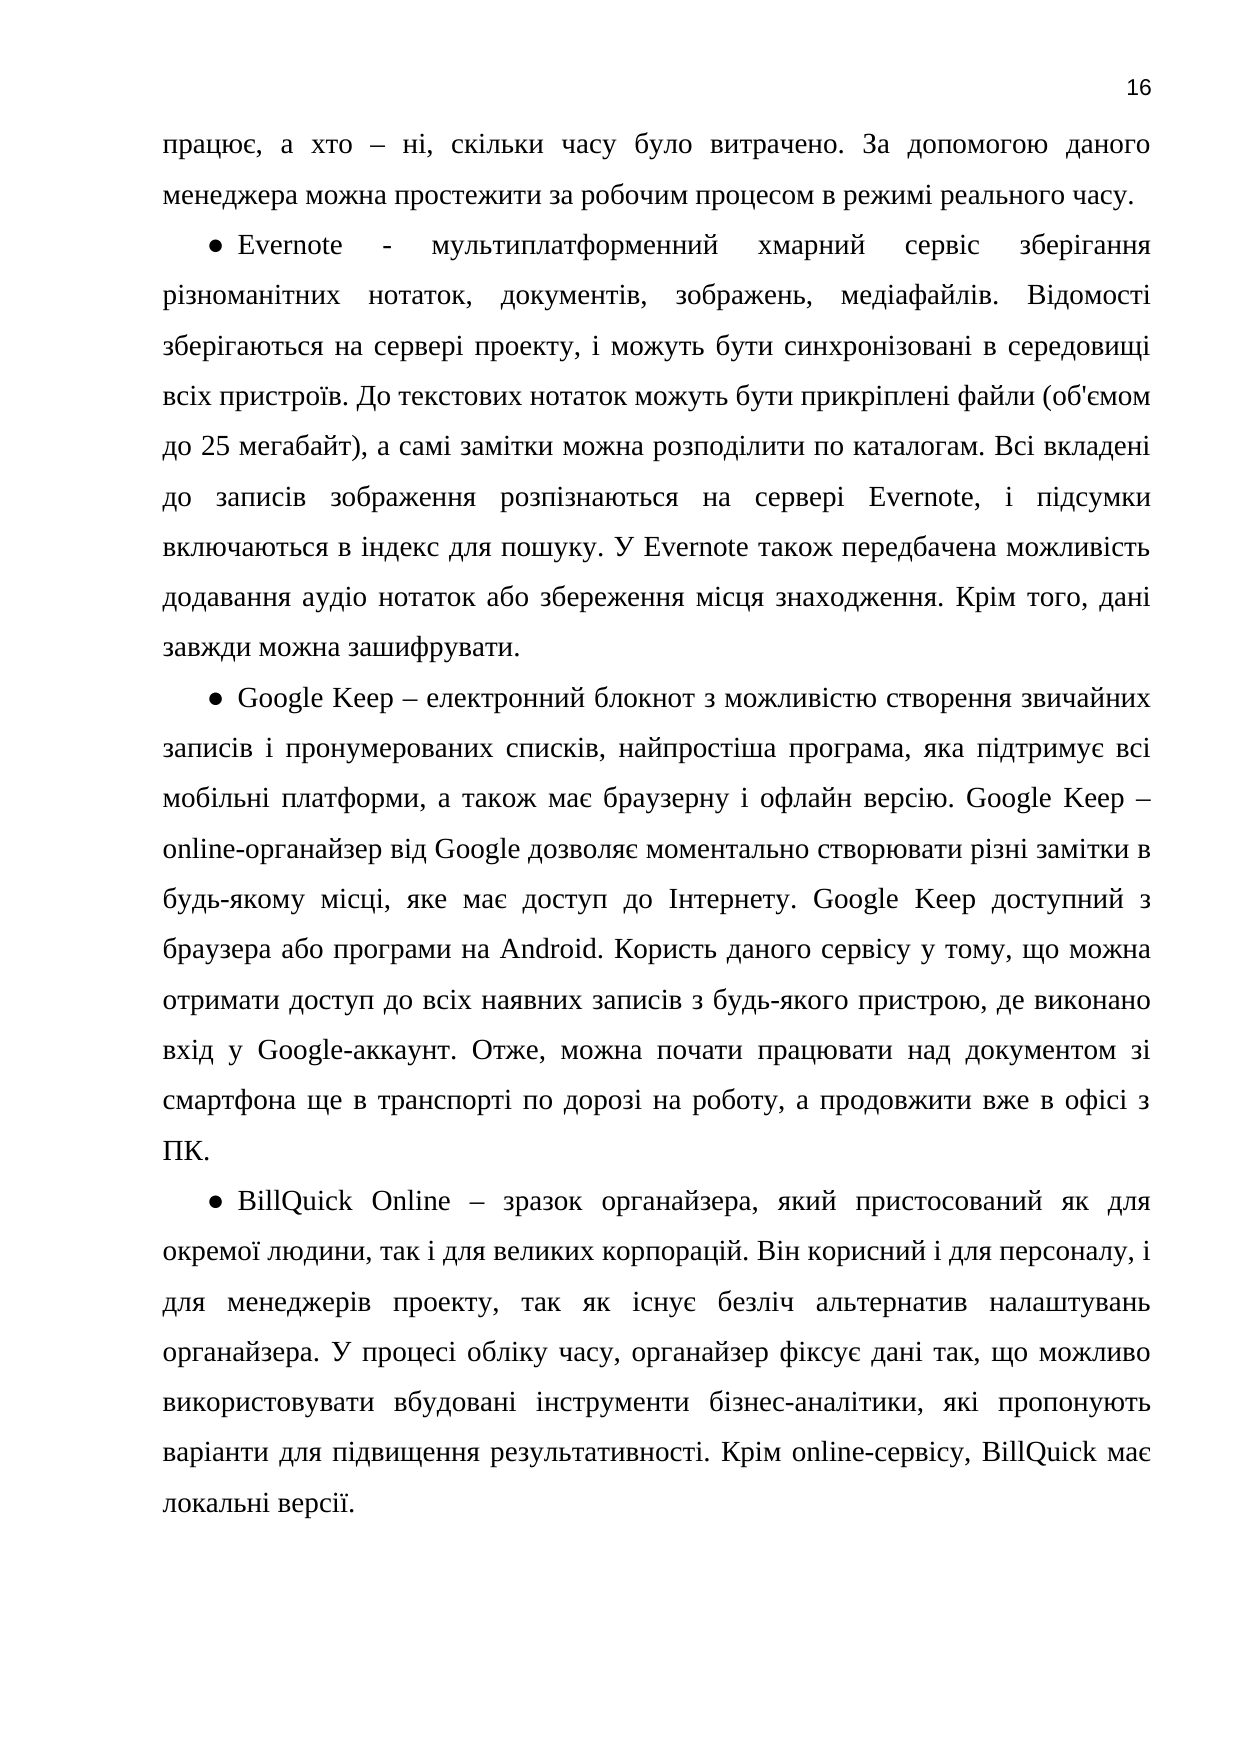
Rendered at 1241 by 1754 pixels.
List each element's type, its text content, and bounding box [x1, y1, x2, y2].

list BillQuick Online – зразок органайзера, який пристосований як для окремої людини, так і для великих корпорацій. Він корисний і для персоналу, і для менеджерів проекту, так як існує безліч альтернатив налаштувань органайзера. У процесі обліку часу, органайзер фіксує дані так, що можливо використовувати вбудовані інструменти бізнес-аналітики, які пропонують варіанти для підвищення результативності. Крім online-сервісу, BillQuick має локальні версії. [162, 1183, 1152, 1518]
list Evernote - мультиплатформенний хмарний сервіс зберігання різноманітних нотаток, документів, зображень, медіафайлів. Відомості зберігаються на сервері проекту, і можуть бути синхронізовані в середовищі всіх пристроїв. До текстових нотаток можуть бути прикріплені файли (об'ємом до 25 мегабайт), а самі замітки можна розподілити по каталогам. Всі вкладені до записів зображення розпізнаються на сервері Evernote, і підсумки включаються в індекс для пошуку. У Evernote також передбачена можливість додавання аудіо нотаток або збереження місця знаходження. Крім того, дані завжди можна зашифрувати. [162, 227, 1152, 663]
list Google Keep – електронний блокнот з можливістю створення звичайних записів і пронумерованих списків, найпростіша програма, яка підтримує всі мобільні платформи, а також має браузерну і офлайн версію. Google Keep – online-органайзер від Google дозволяє моментально створювати різні замітки в будь-якому місці, яке має доступ до Інтернету. Google Keep доступний з браузера або програми на Android. Користь даного сервісу у тому, що можна отримати доступ до всіх наявних записів з будь-якого пристрою, де виконано вхід у Google-аккаунт. Отже, можна почати працювати над документом зі смартфона ще в транспорті по дорозі на роботу, а продовжити вже в офісі з ПК. [162, 680, 1152, 1166]
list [162, 126, 1152, 210]
